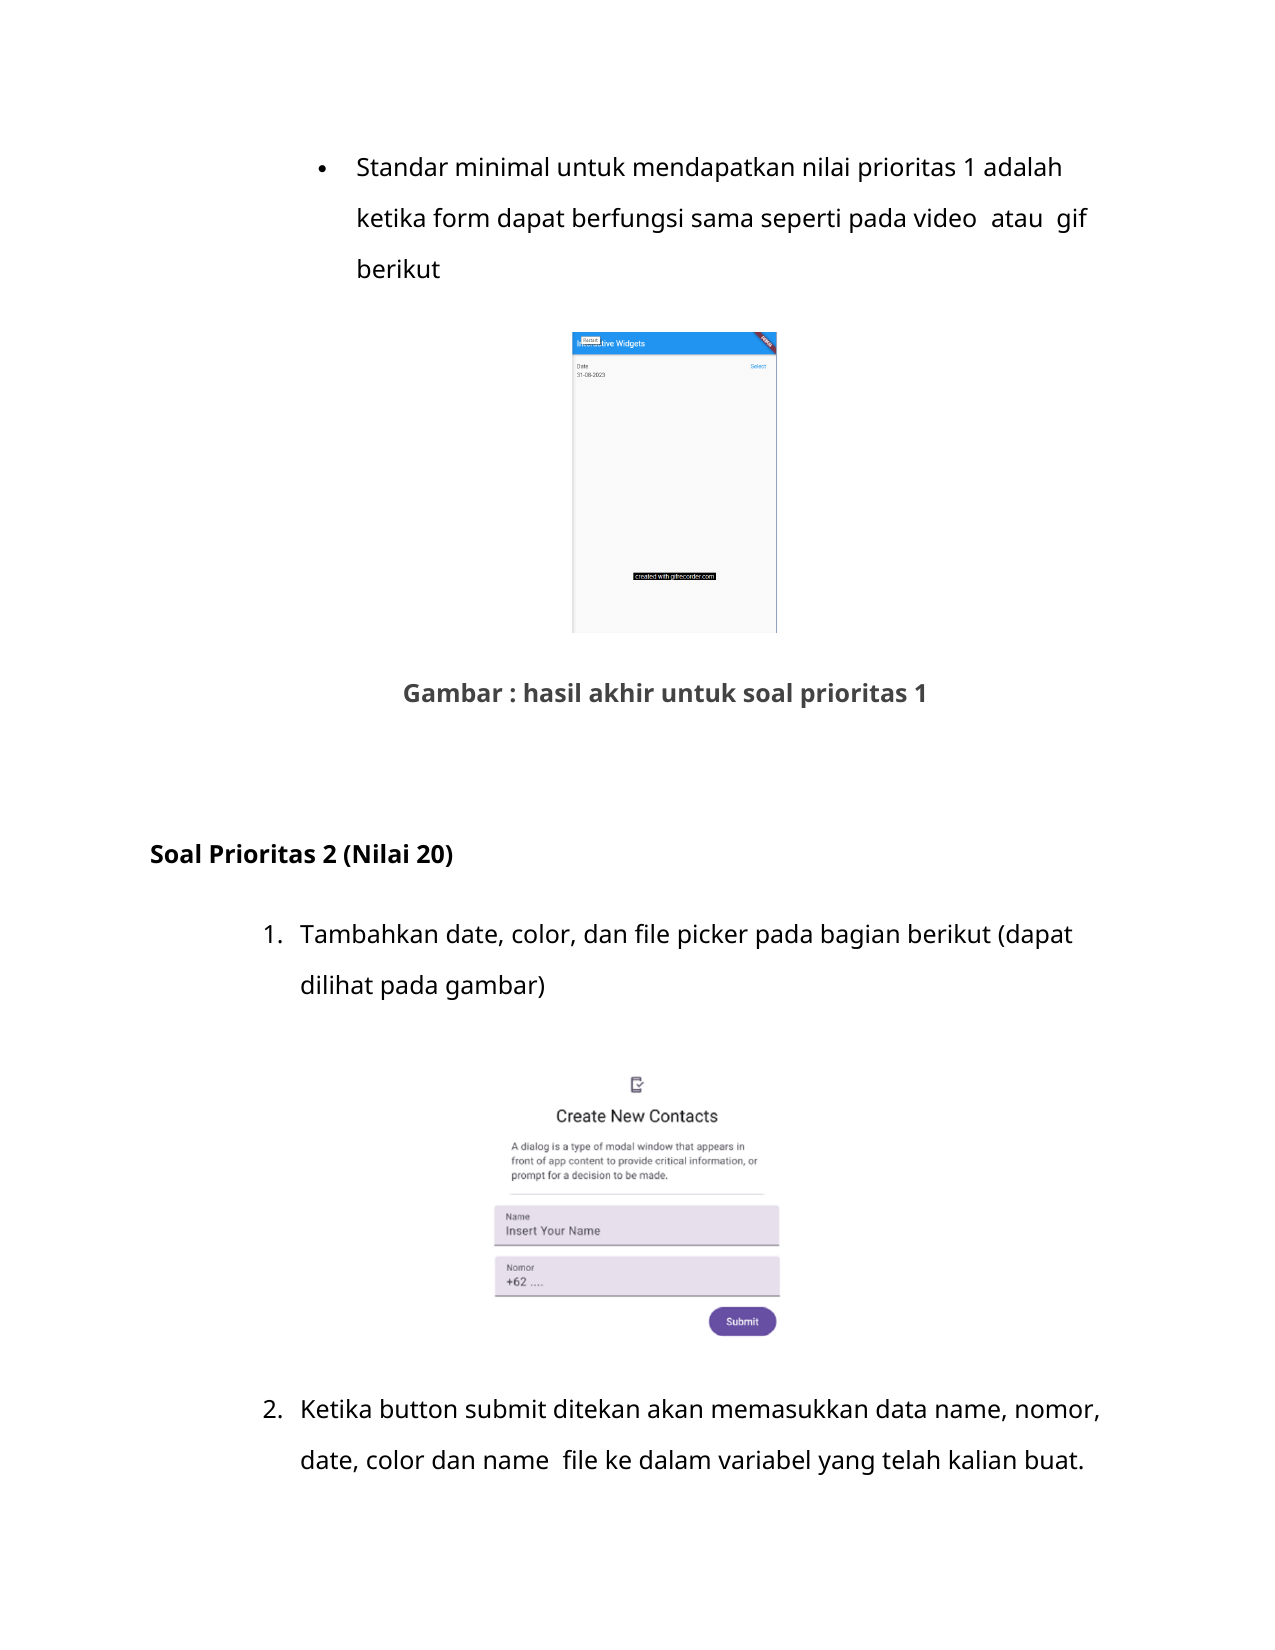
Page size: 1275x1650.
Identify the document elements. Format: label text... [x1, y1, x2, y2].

list Standar minimal untuk mendapatkan nilai prioritas 1 adalah ketika form dapat berfungsi sama seperti pada video atau gif berikut [319, 150, 1125, 286]
subtitle Gambar : hasil akhir untuk soal prioritas 1 [206, 676, 1125, 710]
picture [490, 1047, 785, 1348]
picture [572, 332, 778, 633]
list Tambahkan date, color, dan file picker pada bagian berikut (dapat dilihat pada gambar) [262, 916, 1125, 1002]
subtitle Soal Prioritas 2 (Nilai 20) [150, 836, 1125, 870]
list Ketika button submit ditekan akan memasukkan data name, nomor, date, color dan name file ke dalam variabel yang telah kalian buat. [262, 1391, 1125, 1476]
